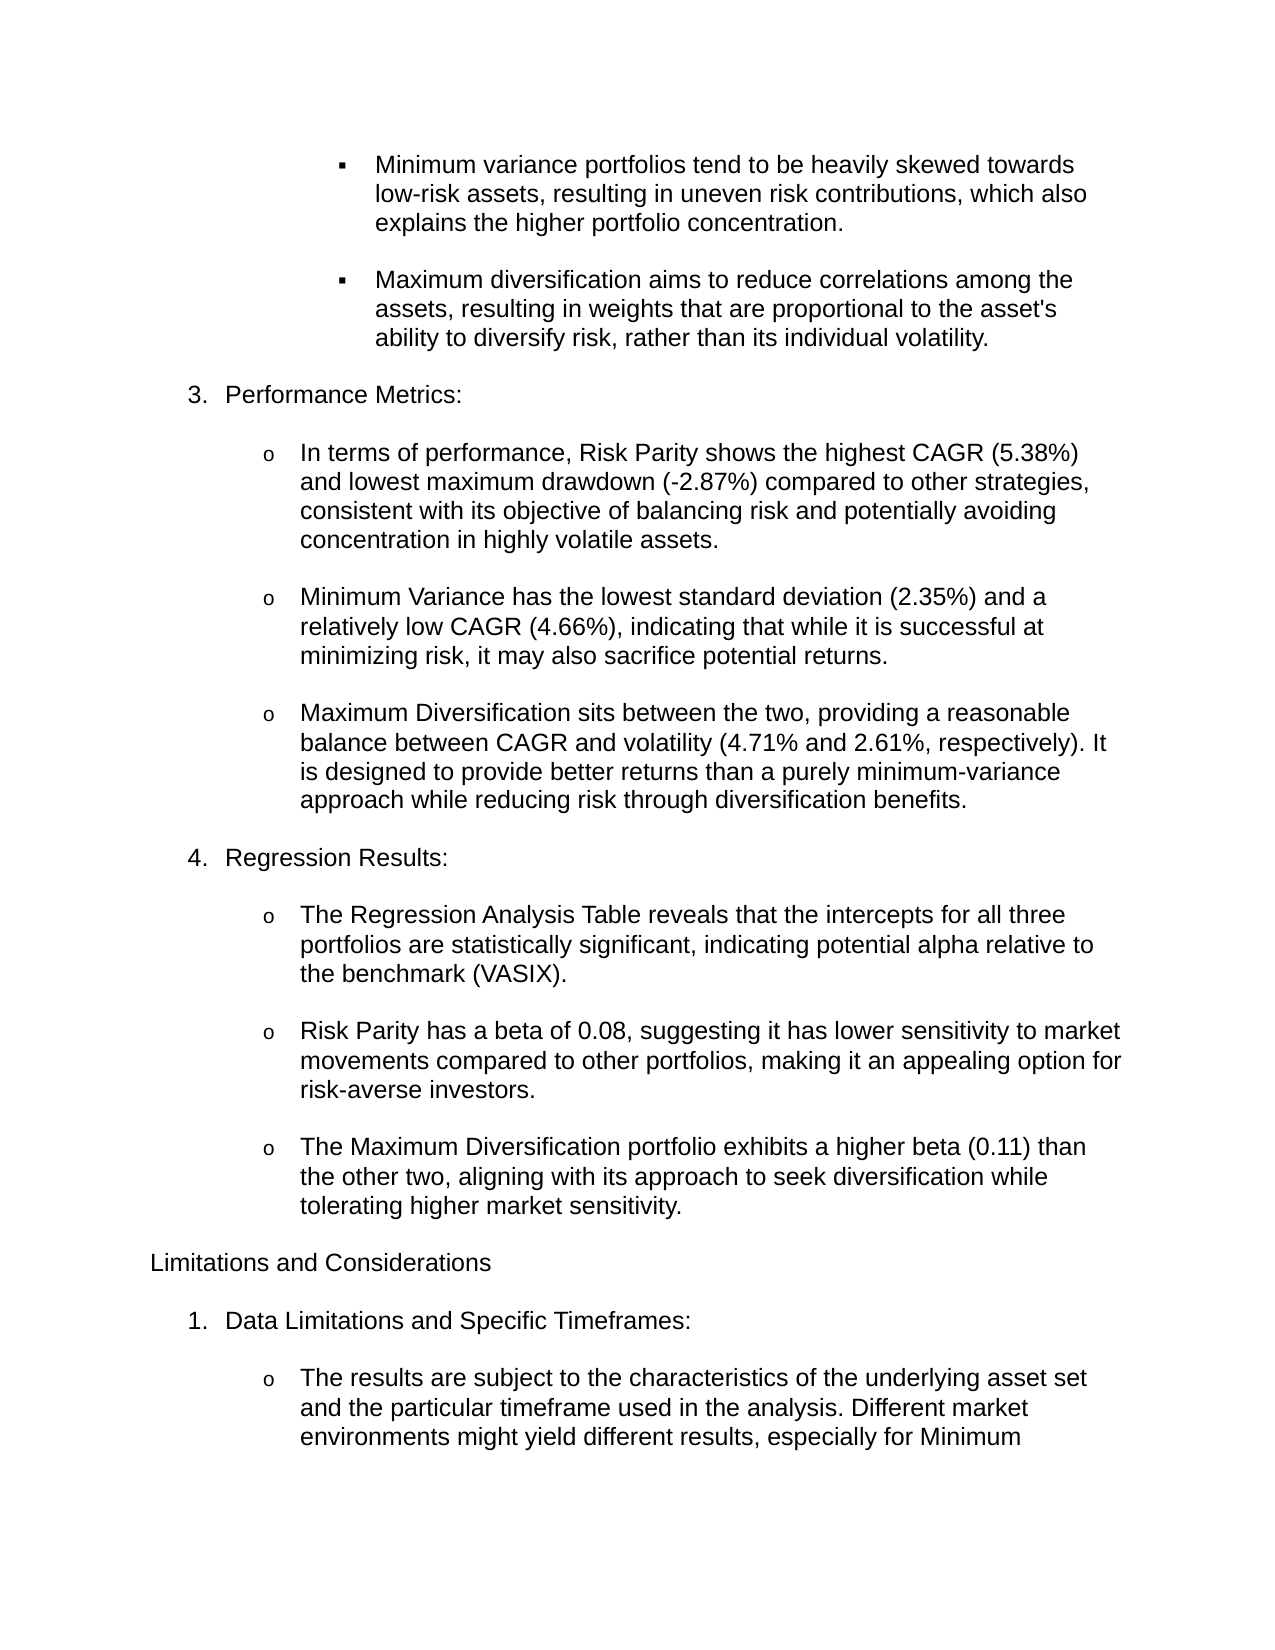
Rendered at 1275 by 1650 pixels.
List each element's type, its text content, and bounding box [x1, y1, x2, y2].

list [262, 1363, 1125, 1450]
list Regression Results: [187, 843, 1125, 872]
list The Maximum Diversification portfolio exhibits a higher beta (0.11) than the other two, aligning with its approach to seek diversification while tolerating higher market sensitivity. [262, 1132, 1125, 1219]
list Risk Parity has a beta of 0.08, suggesting it has lower sensitivity to market movements compared to other portfolios, making it an appealing option for risk-averse investors. [262, 1016, 1125, 1103]
list Maximum diversification aims to reduce correlations among the assets, resulting in weights that are proportional to the asset's ability to diversify risk, rather than its individual volatility. [337, 265, 1125, 351]
list Performance Metrics: [187, 380, 1125, 409]
list In terms of performance, Risk Parity shows the highest CAGR (5.38%) and lowest maximum drawdown (-2.87%) compared to other strategies, consistent with its objective of balancing risk and potentially avoiding concentration in highly volatile assets. [262, 437, 1125, 553]
list Minimum Variance has the lowest standard deviation (2.35%) and a relatively low CAGR (4.66%), indicating that while it is successful at minimizing risk, it may also sacrifice potential returns. [262, 582, 1125, 669]
text Limitations and Considerations [150, 1248, 1125, 1277]
list The Regression Analysis Table reveals that the intercepts for all three portfolios are statistically significant, indicating potential alpha relative to the benchmark (VASIX). [262, 900, 1125, 987]
list Maximum Diversification sits between the two, providing a reasonable balance between CAGR and volatility (4.71% and 2.61%, respectively). It is designed to provide better returns than a purely minimum-variance approach while reducing risk through diversification benefits. [262, 698, 1125, 814]
list Data Limitations and Specific Timeframes: [187, 1306, 1125, 1334]
list Minimum variance portfolios tend to be heavily skewed towards low-risk assets, resulting in uneven risk contributions, which also explains the higher portfolio concentration. [337, 150, 1125, 236]
